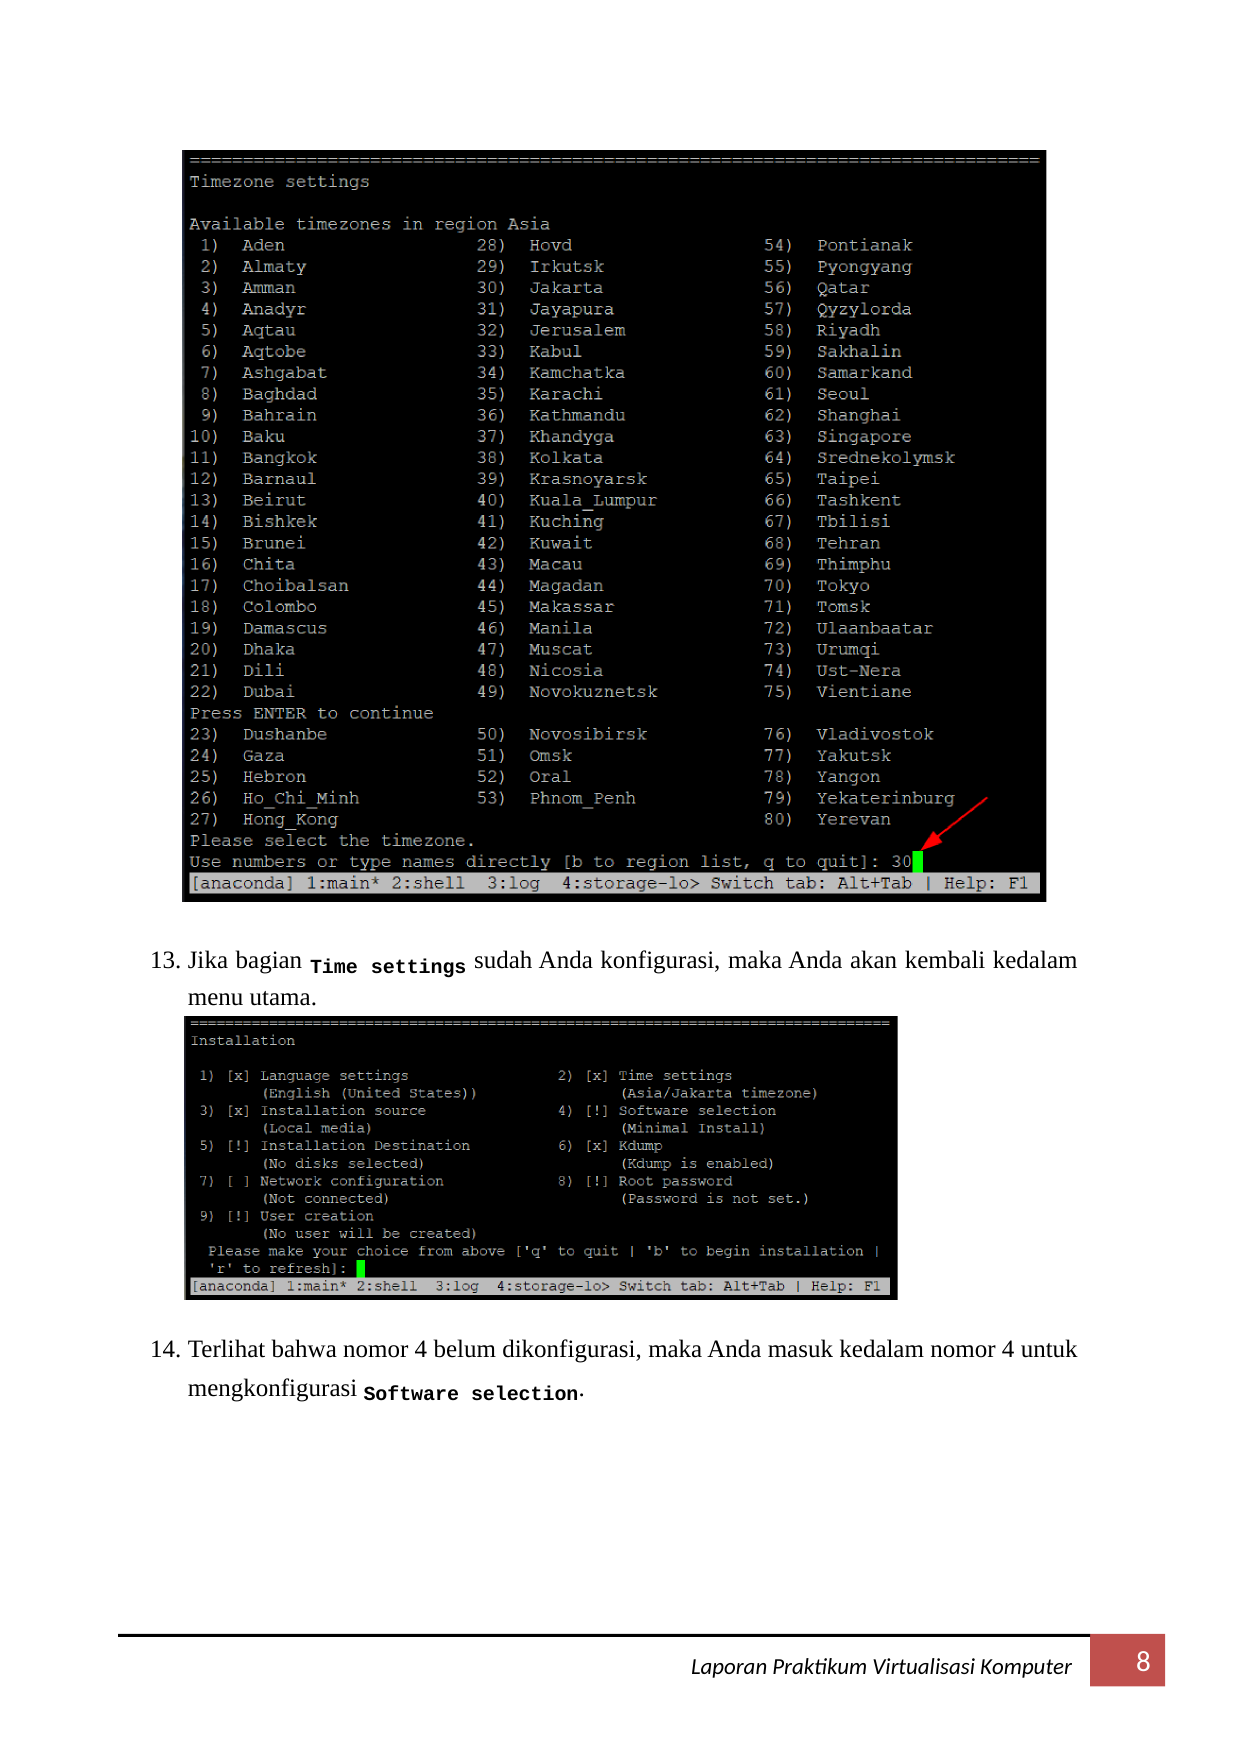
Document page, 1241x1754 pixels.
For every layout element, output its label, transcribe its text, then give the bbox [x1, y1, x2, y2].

picture [181, 150, 1047, 902]
list Jika bagian Time settings sudah Anda konfigurasi, maka Anda akan kembali kedalam menu utama. [150, 940, 1078, 1011]
list Terlihat bahwa nomor 4 belum dikonfigurasi, maka Anda masuk kedalam nomor 4 untuk mengkonfigurasi Software selection. [150, 1334, 1078, 1407]
picture [183, 1015, 898, 1300]
